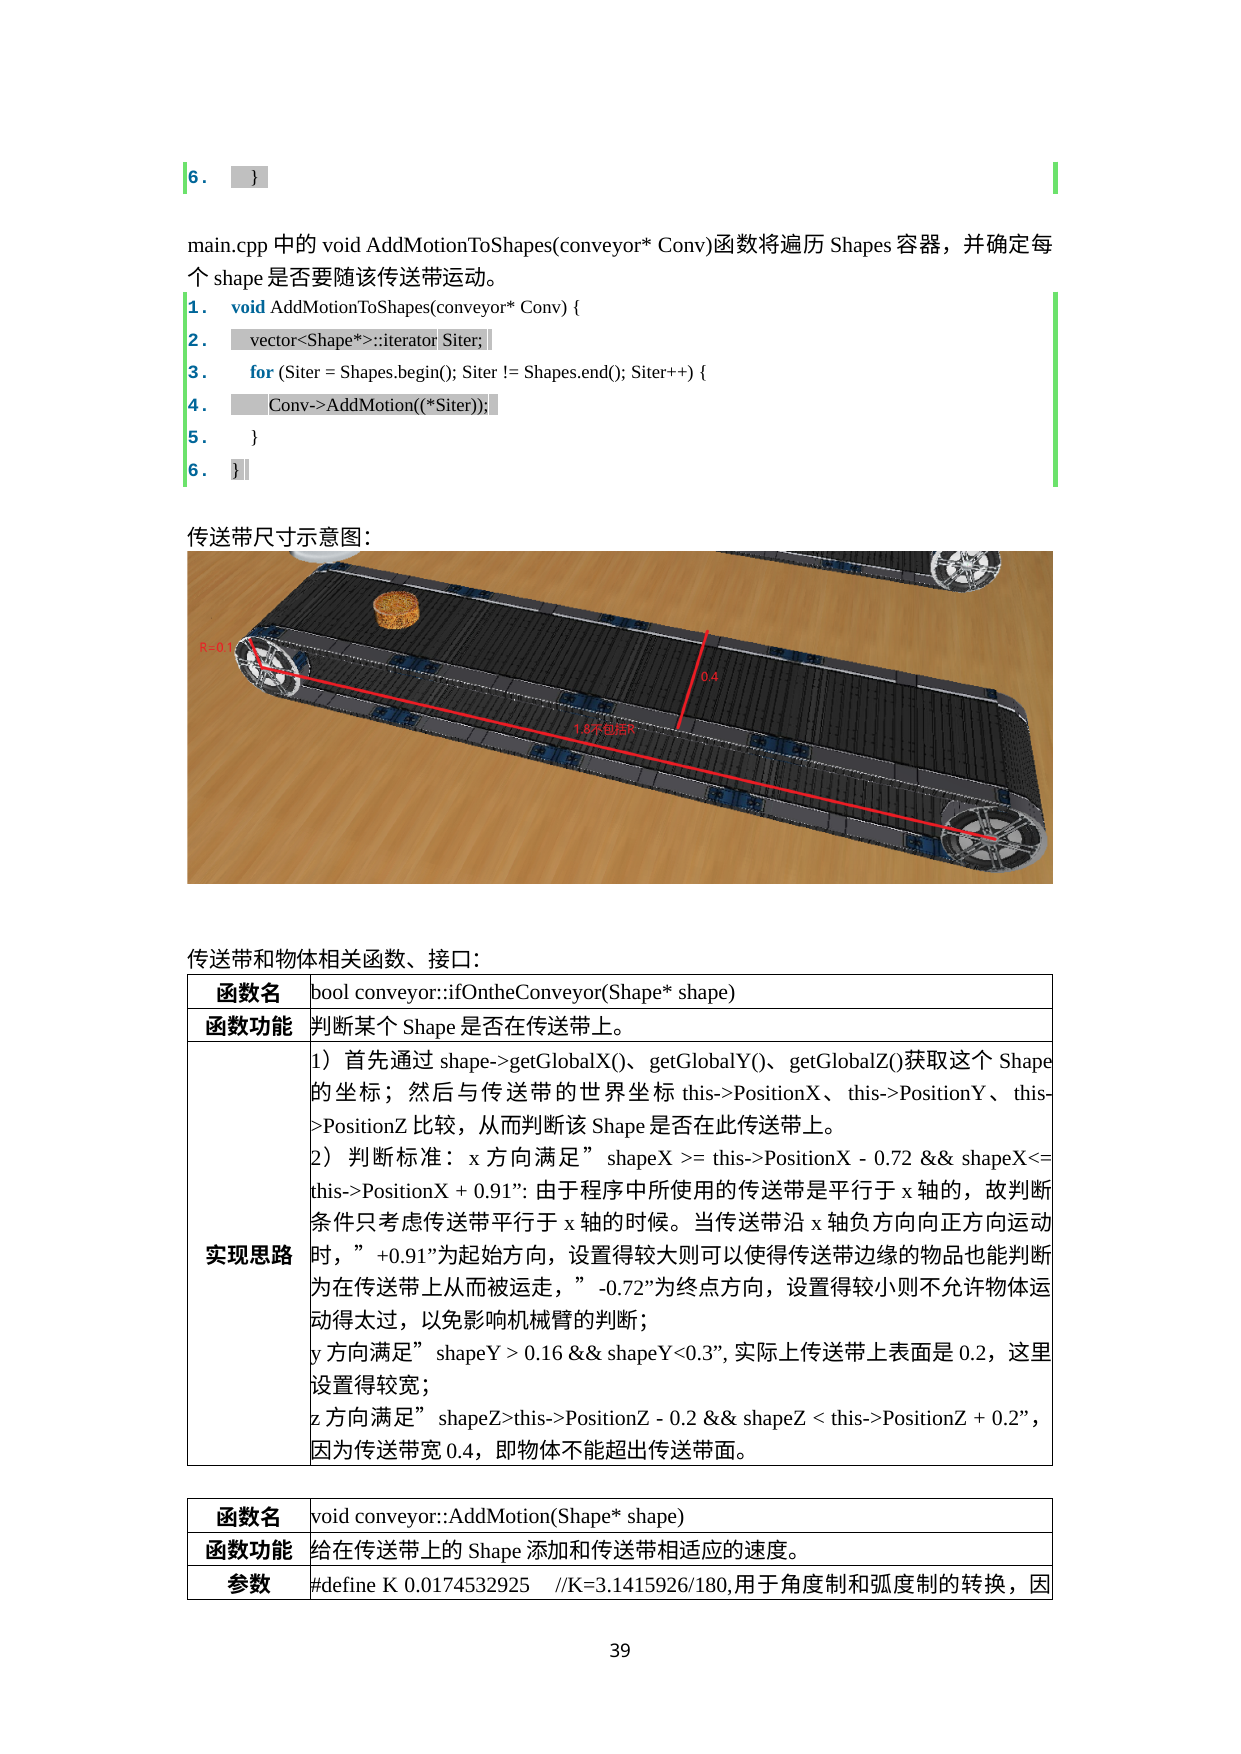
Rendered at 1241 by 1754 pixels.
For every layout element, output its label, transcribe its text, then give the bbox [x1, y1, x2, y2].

table_header void conveyor::AddMotion(Shape* shape) [311, 1499, 1052, 1532]
text 传送带尺寸示意图： [187, 519, 1053, 551]
list Conv->AddMotion((*Siter)); [187, 389, 1053, 422]
table_header 函数名 [188, 975, 310, 1008]
picture [187, 551, 1053, 884]
table_header 函数名 [188, 1499, 310, 1532]
table_cell 判断某个Shape是否在传送带上。 [311, 1009, 1052, 1041]
text main.cpp中的void AddMotionToShapes(conveyor* Conv)函数将遍历Shapes容器，并确定每个shape是否要随该传送带运动。 [187, 227, 1053, 292]
list } [187, 422, 1053, 454]
list for (Siter = Shapes.begin(); Siter != Shapes.end(); Siter++) { [187, 357, 1053, 389]
text 传送带和物体相关函数、接口： [187, 942, 1053, 974]
table_cell 给在传送带上的Shape添加和传送带相适应的速度。 [311, 1533, 1052, 1565]
table_cell 参数 [188, 1566, 310, 1599]
list } [187, 454, 1053, 487]
list vector<Shape*>::iterator Siter; [187, 324, 1053, 357]
list } [187, 162, 1053, 194]
table_header bool conveyor::ifOntheConveyor(Shape* shape) [311, 975, 1052, 1008]
table_cell 实现思路 [188, 1042, 310, 1465]
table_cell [311, 1566, 1052, 1599]
table_cell 1）首先通过shape->getGlobalX()、getGlobalY()、getGlobalZ()获取这个Shape的坐标；然后与传送带的世界坐标this->PositionX、this->PositionY、this->PositionZ比较，从而判断该Shape是否在此传送带上。 2）判断标准：x方向满足”shapeX >= this->PositionX - 0.72 && shapeX<= this->PositionX + 0.91”: 由于程序中所使用的传送带是平行于x轴的，故判断条件只考虑传送带平行于x轴的时候。当传送带沿x轴负方向向正方向运动时，”+0.91”为起始方向，设置得较大则可以使得传送带边缘的物品也能判断为在传送带上从而被运走，”-0.72”为终点方向，设置得较小则不允许物体运动得太过，以免影响机械臂的判断； y方向满足”shapeY > 0.16 && shapeY<0.3”, 实际上传送带上表面是0.2，这里设置得较宽； z方向满足”shapeZ>this->PositionZ - 0.2 && shapeZ < this->PositionZ + 0.2”，因为传送带宽0.4，即物体不能超出传送带面。 [311, 1042, 1052, 1465]
table_cell 函数功能 [188, 1009, 310, 1041]
list void AddMotionToShapes(conveyor* Conv) { [187, 292, 1053, 324]
table_cell 函数功能 [188, 1533, 310, 1565]
